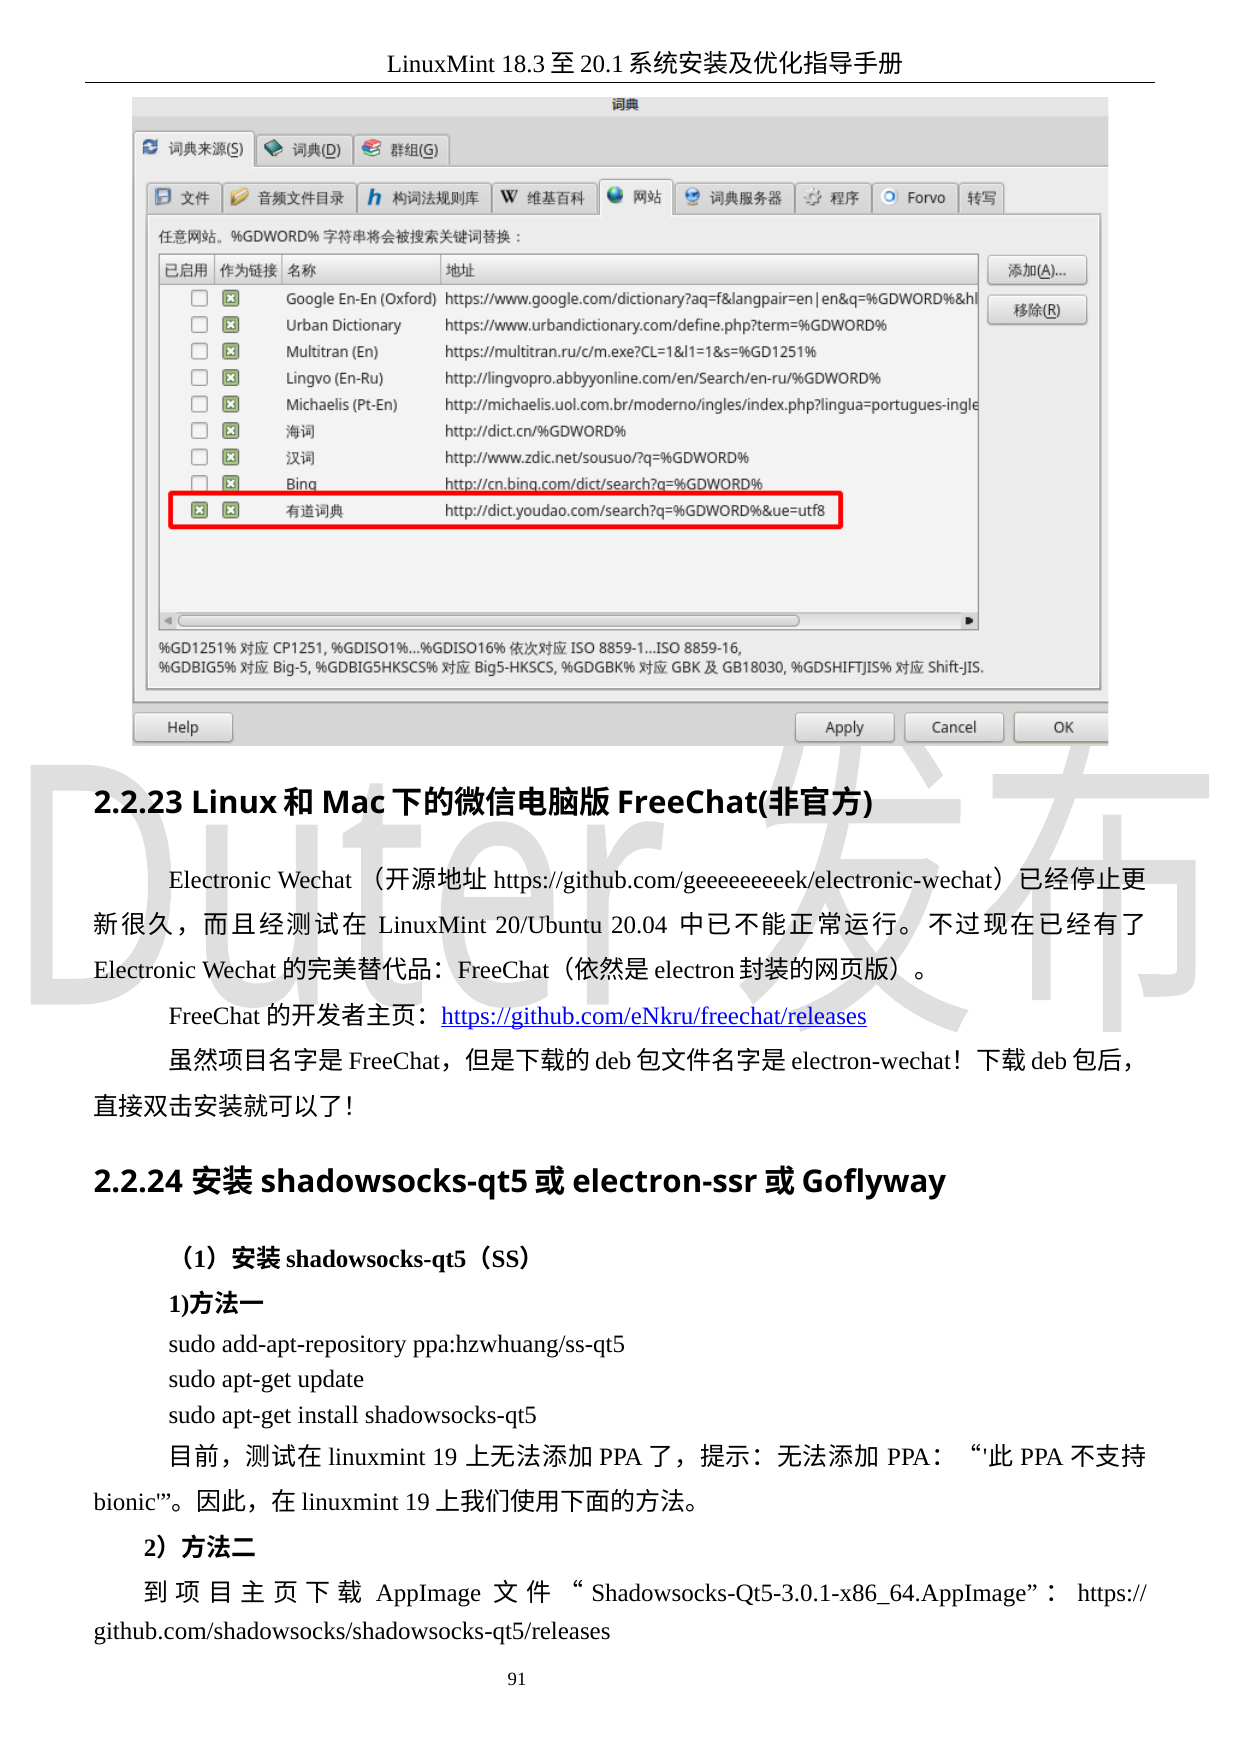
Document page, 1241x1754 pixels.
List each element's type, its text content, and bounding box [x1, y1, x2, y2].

subtitle 2.2.24 安装 shadowsocks-qt5或electron-ssr或Goflyway [93, 1156, 1147, 1202]
text sudo apt-get update [93, 1364, 1147, 1393]
text （1）安装shadowsocks-qt5（SS） [93, 1238, 1147, 1274]
text 1)方法一 [93, 1283, 1147, 1319]
text sudo add-apt-repository ppa:hzwhuang/ss-qt5 [93, 1329, 1147, 1357]
subtitle 2.2.23 Linux和Mac下的微信电脑版FreeChat(非官方) [93, 778, 1147, 823]
text 虽然项目名字是FreeChat，但是下载的deb包文件名字是electron-wechat！下载deb包后，直接双击安装就可以了！ [93, 1041, 1147, 1122]
text sudo apt-get install shadowsocks-qt5 [93, 1401, 1147, 1429]
text FreeChat 的开发者主页：https://github.com/eNkru/freechat/releases [93, 995, 1147, 1032]
text Electronic Wechat （开源地址https://github.com/geeeeeeeeek/electronic-wechat）已经停止更新很久，而且经测试在 LinuxMint 20/Ubuntu 20.04 中已不能正常运行。不过现在已经有了 Electronic Wechat 的完美替代品：FreeChat（依然是electron封装的网页版）。 [93, 859, 1147, 986]
picture [132, 97, 1109, 746]
list 到项目主页下载AppImage文件“Shadowsocks-Qt5-3.0.1-x86_64.AppImage”：https://github.com/shadowsocks/shadowsocks-qt5/releases [93, 1572, 1147, 1644]
text 目前，测试在linuxmint 19 上无法添加PPA了，提示：无法添加 PPA：“'此 PPA 不支持 bionic'”。因此，在linuxmint 19上我们使用下面的方法。 [93, 1436, 1147, 1518]
list 方法二 [93, 1527, 1147, 1563]
